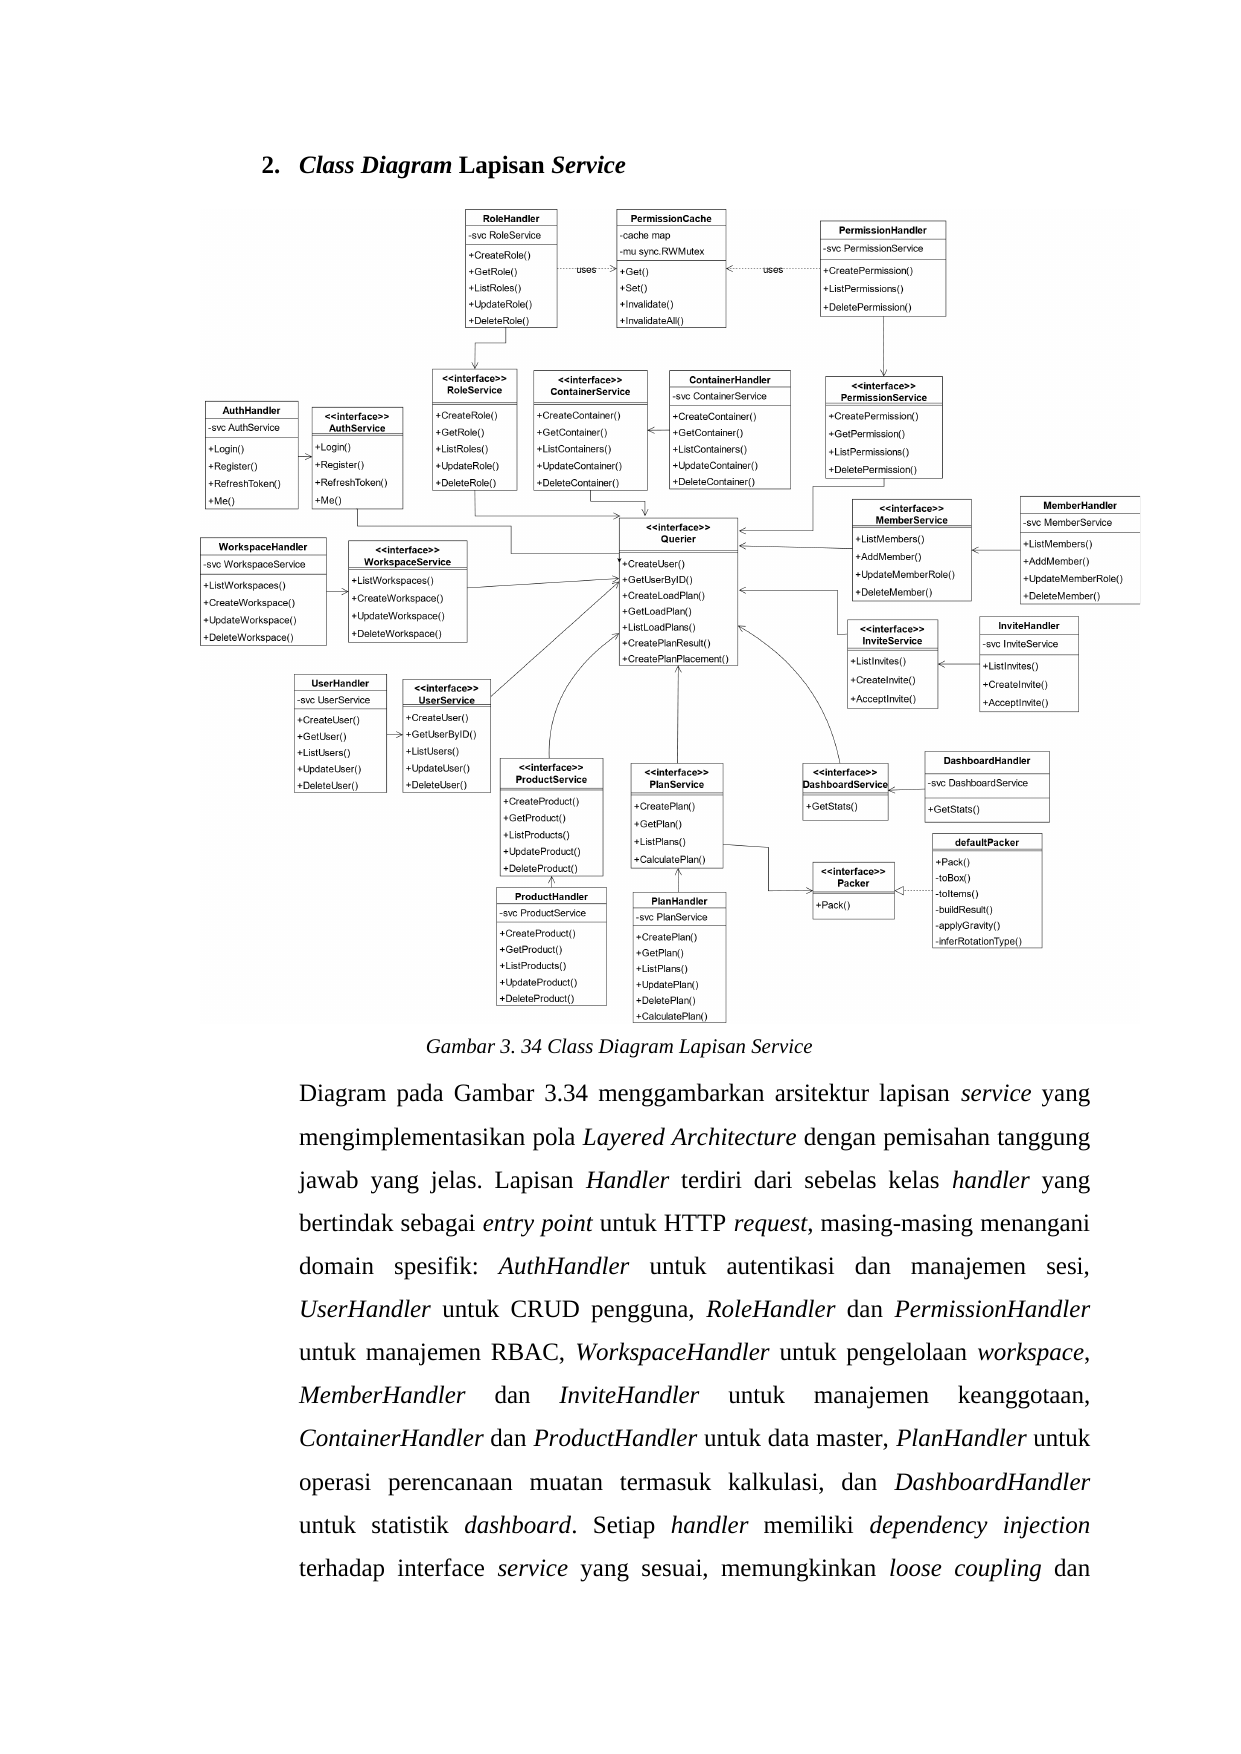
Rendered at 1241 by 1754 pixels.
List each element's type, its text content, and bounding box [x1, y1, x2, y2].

list Class Diagram Lapisan Service [261, 150, 1090, 179]
picture [200, 209, 1141, 1024]
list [299, 1078, 1090, 1582]
